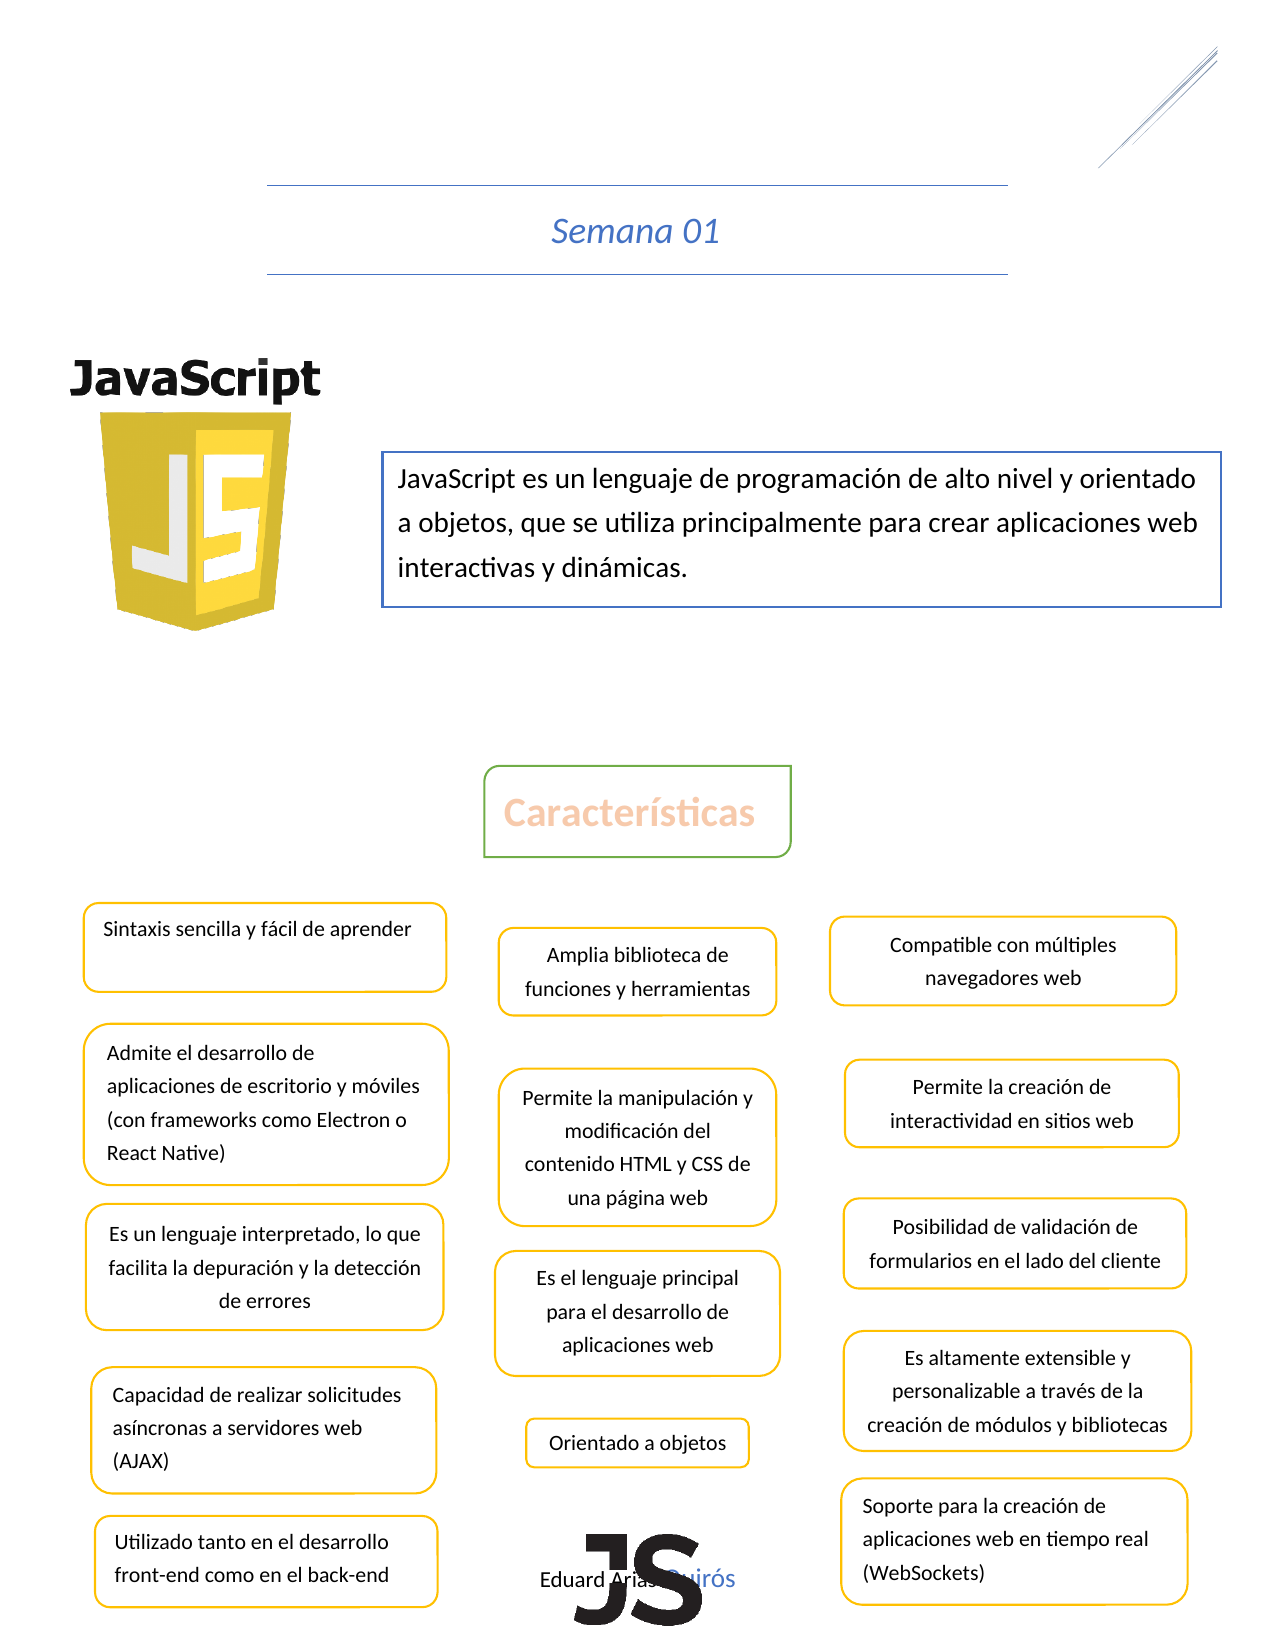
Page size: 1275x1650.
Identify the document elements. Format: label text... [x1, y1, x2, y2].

picture [70, 358, 321, 631]
picture [564, 1506, 711, 1650]
text Semana 01 [267, 186, 1008, 274]
